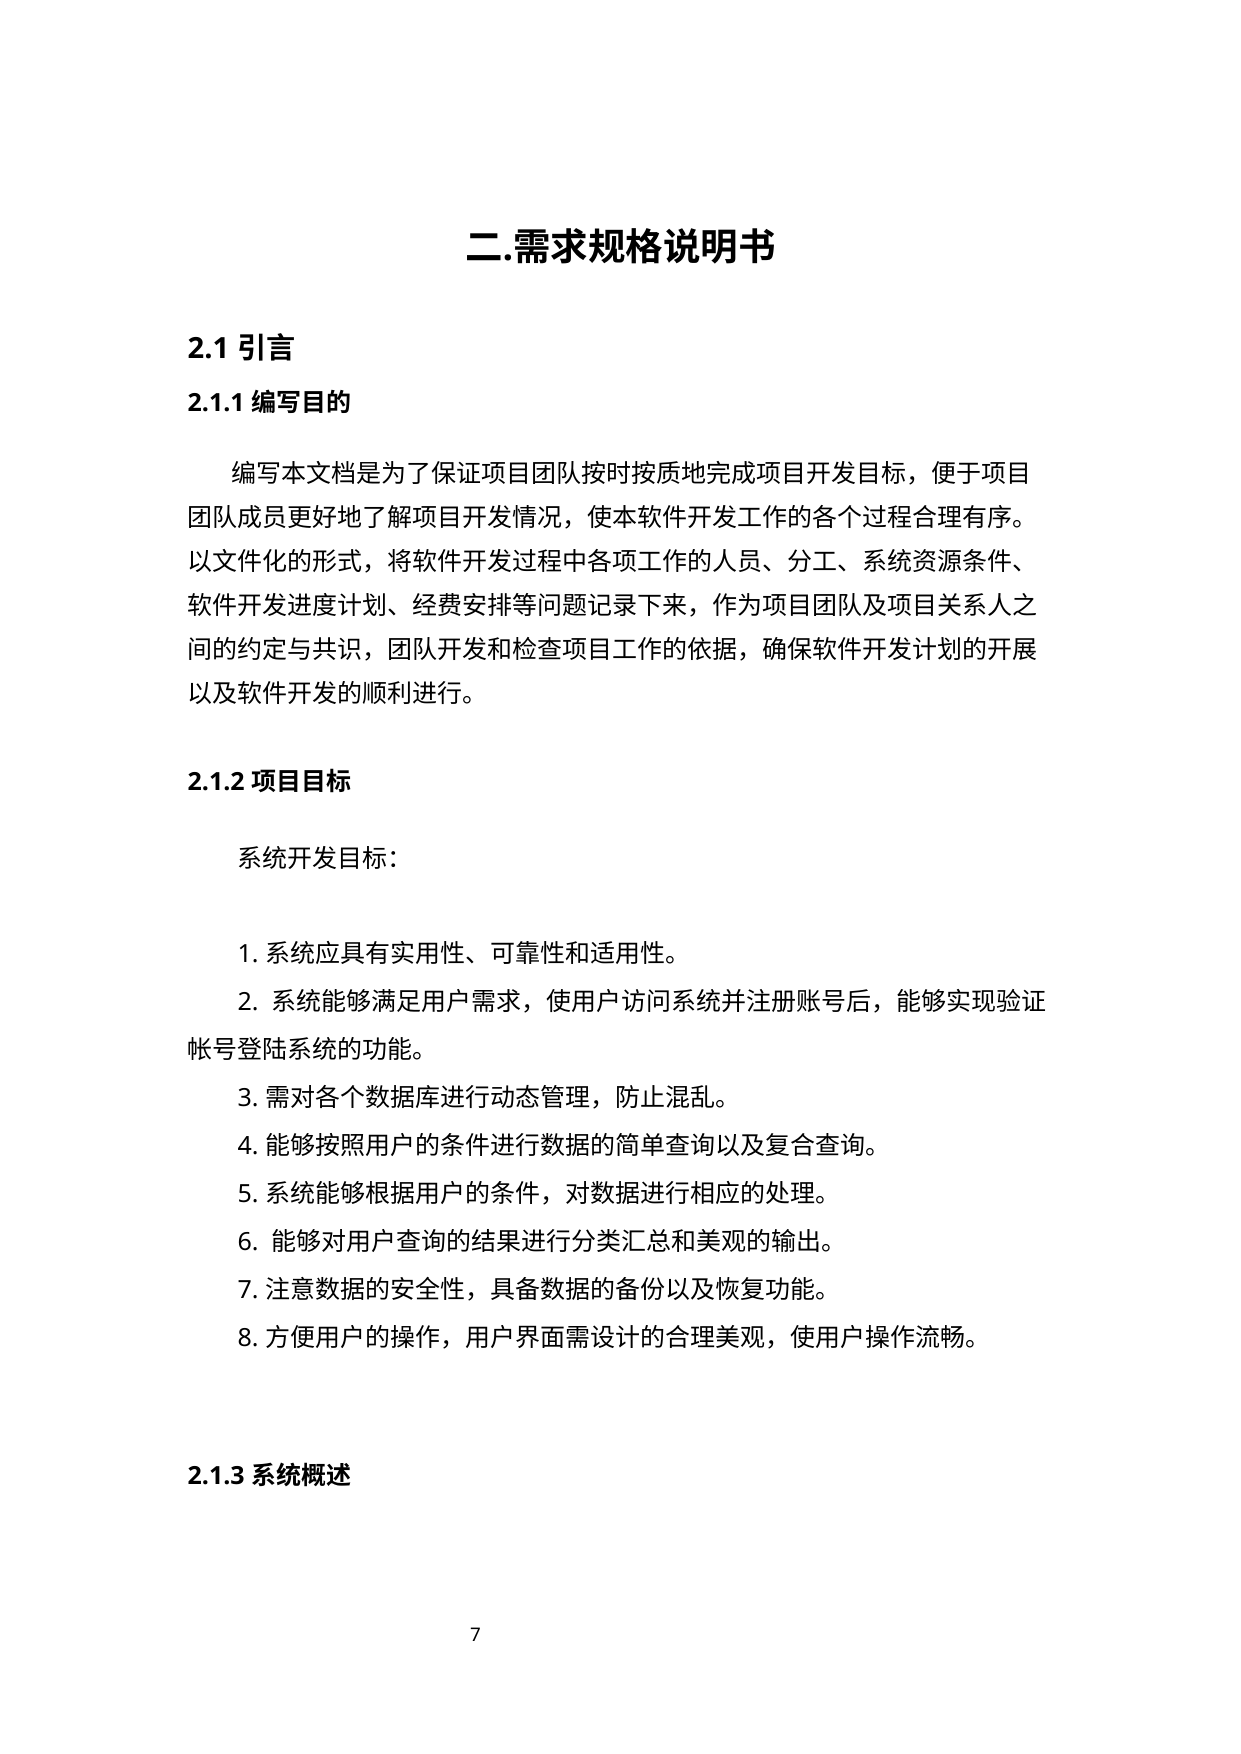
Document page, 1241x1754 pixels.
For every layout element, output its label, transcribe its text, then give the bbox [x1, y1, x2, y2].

text 4. 能够按照用户的条件进行数据的简单查询以及复合查询。 [187, 1116, 1053, 1164]
text 7. 注意数据的安全性，具备数据的备份以及恢复功能。 [187, 1260, 1053, 1308]
text 8. 方便用户的操作，用户界面需设计的合理美观，使用户操作流畅。 [187, 1308, 1053, 1356]
text 2. 系统能够满足用户需求，使用户访问系统并注册账号后，能够实现验证帐号登陆系统的功能。 [187, 972, 1053, 1068]
text 编写本文档是为了保证项目团队按时按质地完成项目开发目标，便于项目团队成员更好地了解项目开发情况，使本软件开发工作的各个过程合理有序。以文件化的形式，将软件开发过程中各项工作的人员、分工、系统资源条件、软件开发进度计划、经费安排等问题记录下来，作为项目团队及项目关系人之间的约定与共识，团队开发和检查项目工作的依据，确保软件开发计划的开展以及软件开发的顺利进行。 [187, 449, 1053, 714]
text 6. 能够对用户查询的结果进行分类汇总和美观的输出。 [187, 1212, 1053, 1260]
subtitle 二.需求规格说明书 [187, 201, 1053, 289]
text 3. 需对各个数据库进行动态管理，防止混乱。 [187, 1068, 1053, 1116]
subtitle 2.1.2 项目目标 [187, 758, 1053, 802]
subtitle 2.1.3 系统概述 [187, 1452, 1053, 1496]
subtitle 2.1 引言 [187, 324, 1053, 368]
text 1. 系统应具有实用性、可靠性和适用性。 [187, 924, 1053, 972]
text 5. 系统能够根据用户的条件，对数据进行相应的处理。 [187, 1164, 1053, 1212]
text 系统开发目标： [187, 829, 1053, 877]
subtitle 2.1.1 编写目的 [187, 378, 1053, 422]
